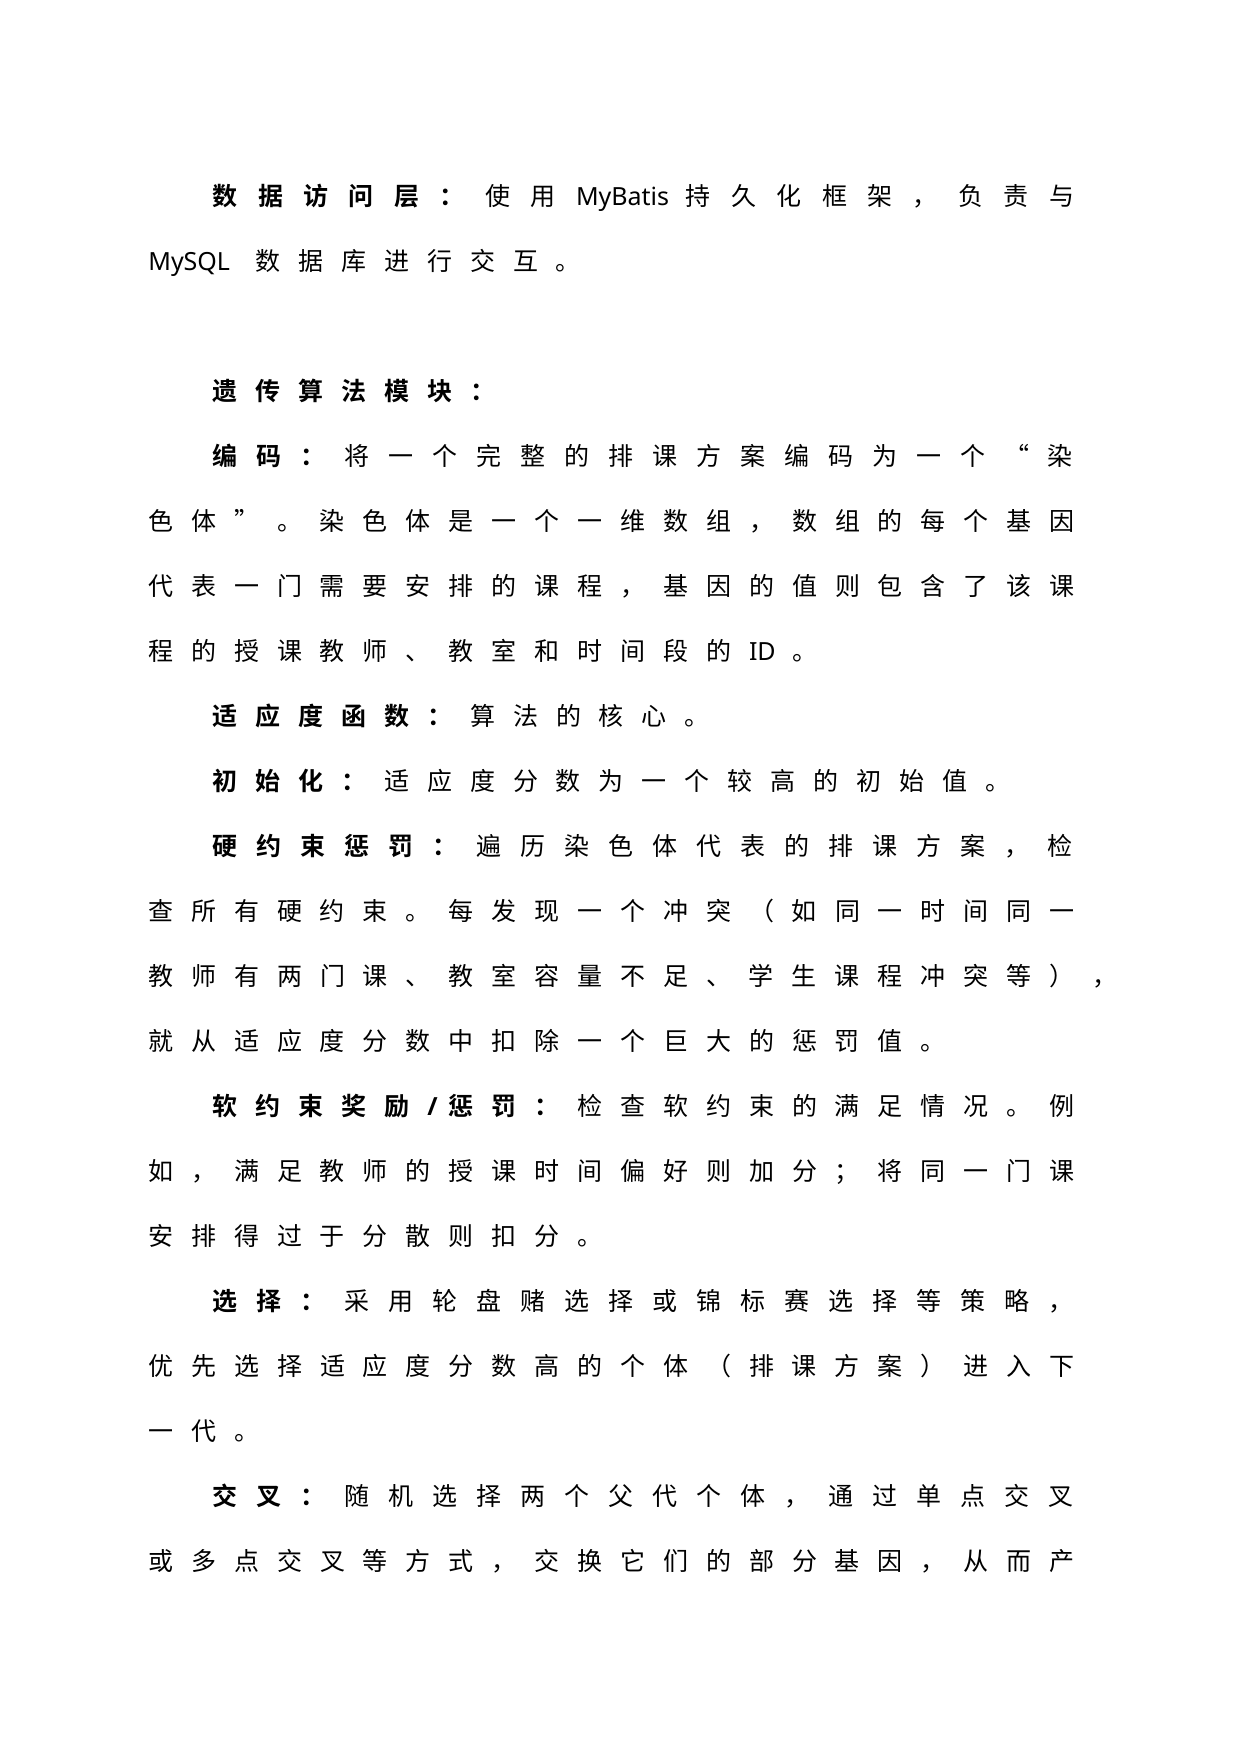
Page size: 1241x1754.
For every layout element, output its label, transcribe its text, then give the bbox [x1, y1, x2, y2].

text 软约束奖励/惩罚：检查软约束的满足情况。例如，满足教师的授课时间偏好则加分；将同一门课安排得过于分散则扣分。 [148, 1072, 1092, 1267]
text 数据访问层：使用MyBatis持久化框架，负责与MySQL 数据库进行交互。 [148, 162, 1092, 292]
text 硬约束惩罚：遍历染色体代表的排课方案，检查所有硬约束。每发现一个冲突（如同一时间同一教师有两门课、教室容量不足、学生课程冲突等），就从适应度分数中扣除一个巨大的惩罚值。 [148, 812, 1092, 1072]
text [148, 1462, 1092, 1592]
text 遗传算法模块： [148, 357, 1092, 422]
text 适应度函数：算法的核心。 [148, 682, 1092, 747]
text 编码：将一个完整的排课方案编码为一个“染色体”。染色体是一个一维数组，数组的每个基因代表一门需要安排的课程，基因的值则包含了该课程的授课教师、教室和时间段的ID。 [148, 422, 1092, 682]
text 选择：采用轮盘赌选择或锦标赛选择等策略，优先选择适应度分数高的个体（排课方案）进入下一代。 [148, 1267, 1092, 1462]
text 初始化：适应度分数为一个较高的初始值。 [148, 747, 1092, 812]
